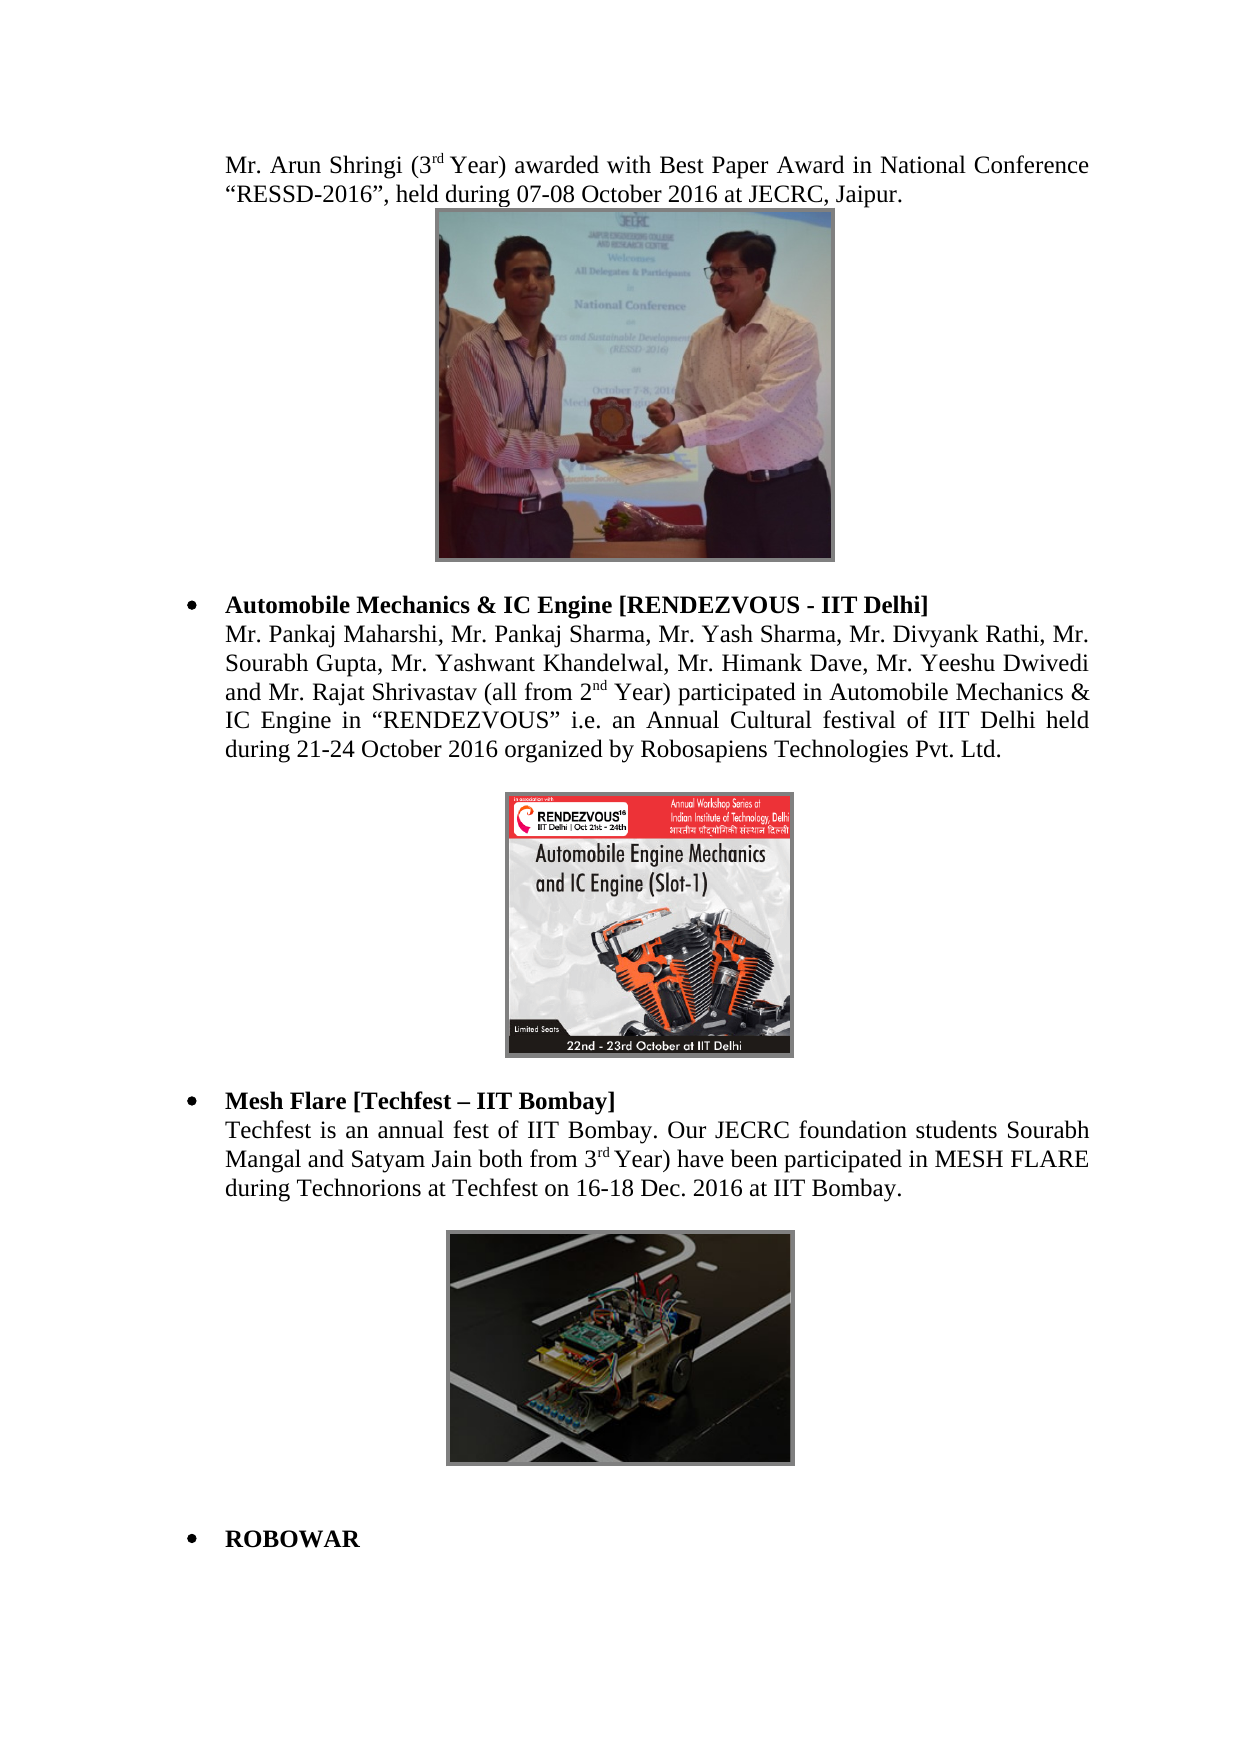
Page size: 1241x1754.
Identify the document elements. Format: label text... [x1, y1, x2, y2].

picture [439, 212, 831, 558]
picture [450, 1234, 791, 1462]
picture [509, 796, 790, 1053]
list Automobile Mechanics & IC Engine [RENDEZVOUS - IIT Delhi] [187, 591, 1090, 619]
list Mr. Arun Shringi (3rd Year) awarded with Best Paper Award in National Conference “RESSD-2016”, held during 07-08 October 2016 at JECRC, Jaipur. [225, 150, 1090, 207]
list Techfest is an annual fest of IIT Bombay. Our JECRC foundation students Sourabh Mangal and Satyam Jain both from 3rd Year) have been participated in MESH FLARE during Technorions at Techfest on 16-18 Dec. 2016 at IIT Bombay. [225, 1115, 1090, 1201]
list ROBOWAR [187, 1524, 1090, 1553]
list Mesh Flare [Techfest – IIT Bombay] [187, 1086, 1090, 1115]
list Mr. Pankaj Maharshi, Mr. Pankaj Sharma, Mr. Yash Sharma, Mr. Divyank Rathi, Mr. Sourabh Gupta, Mr. Yashwant Khandelwal, Mr. Himank Dave, Mr. Yeeshu Dwivedi and Mr. Rajat Shrivastav (all from 2nd Year) participated in Automobile Mechanics & IC Engine in “RENDEZVOUS” i.e. an Annual Cultural festival of IIT Delhi held during 21-24 October 2016 organized by Robosapiens Technologies Pvt. Ltd. [225, 619, 1090, 763]
